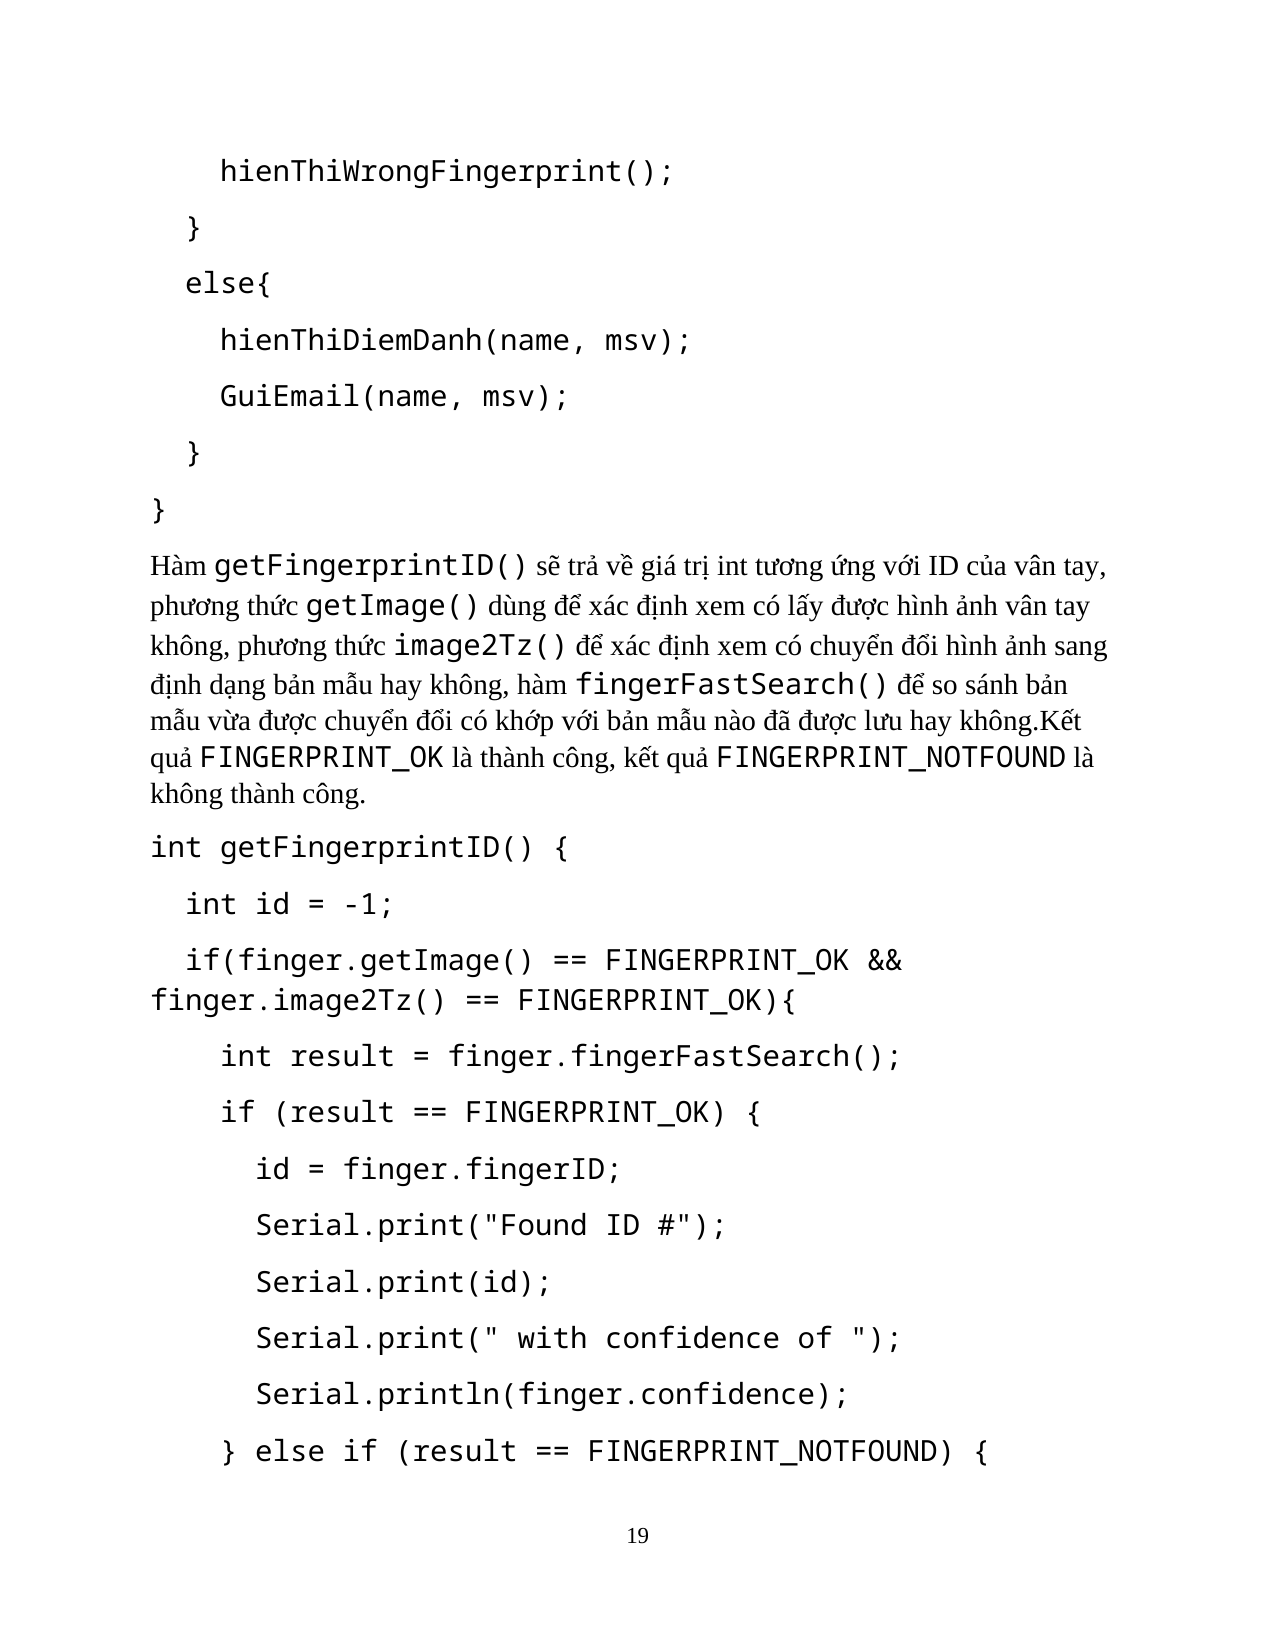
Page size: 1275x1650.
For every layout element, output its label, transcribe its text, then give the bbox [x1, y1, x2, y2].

text if(finger.getImage() == FINGERPRINT_OK && finger.image2Tz() == FINGERPRINT_OK){ [150, 939, 1125, 1019]
text } else if (result == FINGERPRINT_NOTFOUND) { [150, 1430, 1125, 1469]
text Hàm getFingerprintID() sẽ trả về giá trị int tương ứng với ID của vân tay, phương thức getImage() dùng để xác định xem có lấy được hình ảnh vân tay không, phương thức image2Tz() để xác định xem có chuyển đổi hình ảnh sang định dạng bản mẫu hay không, hàm fingerFastSearch() để so sánh bản mẫu vừa được chuyển đổi có khớp với bản mẫu nào đã được lưu hay không.Kết quả FINGERPRINT_OK là thành công, kết quả FINGERPRINT_NOTFOUND là không thành công. [150, 544, 1125, 810]
text else{ [150, 263, 1125, 302]
text } [150, 206, 1125, 246]
text GuiEmail(name, msv); [150, 375, 1125, 415]
text id = finger.fingerID; [150, 1148, 1125, 1188]
text Serial.print("Found ID #"); [150, 1204, 1125, 1244]
text if (result == FINGERPRINT_OK) { [150, 1092, 1125, 1131]
text } [150, 488, 1125, 528]
text Serial.print(" with confidence of "); [150, 1317, 1125, 1357]
text int result = finger.fingerFastSearch(); [150, 1035, 1125, 1075]
text Serial.print(id); [150, 1261, 1125, 1301]
text } [150, 432, 1125, 471]
text hienThiWrongFingerprint(); [150, 150, 1125, 190]
text Serial.println(finger.confidence); [150, 1373, 1125, 1413]
text hienThiDiemDanh(name, msv); [150, 319, 1125, 359]
text int id = -1; [150, 883, 1125, 923]
text int getFingerprintID() { [150, 827, 1125, 866]
